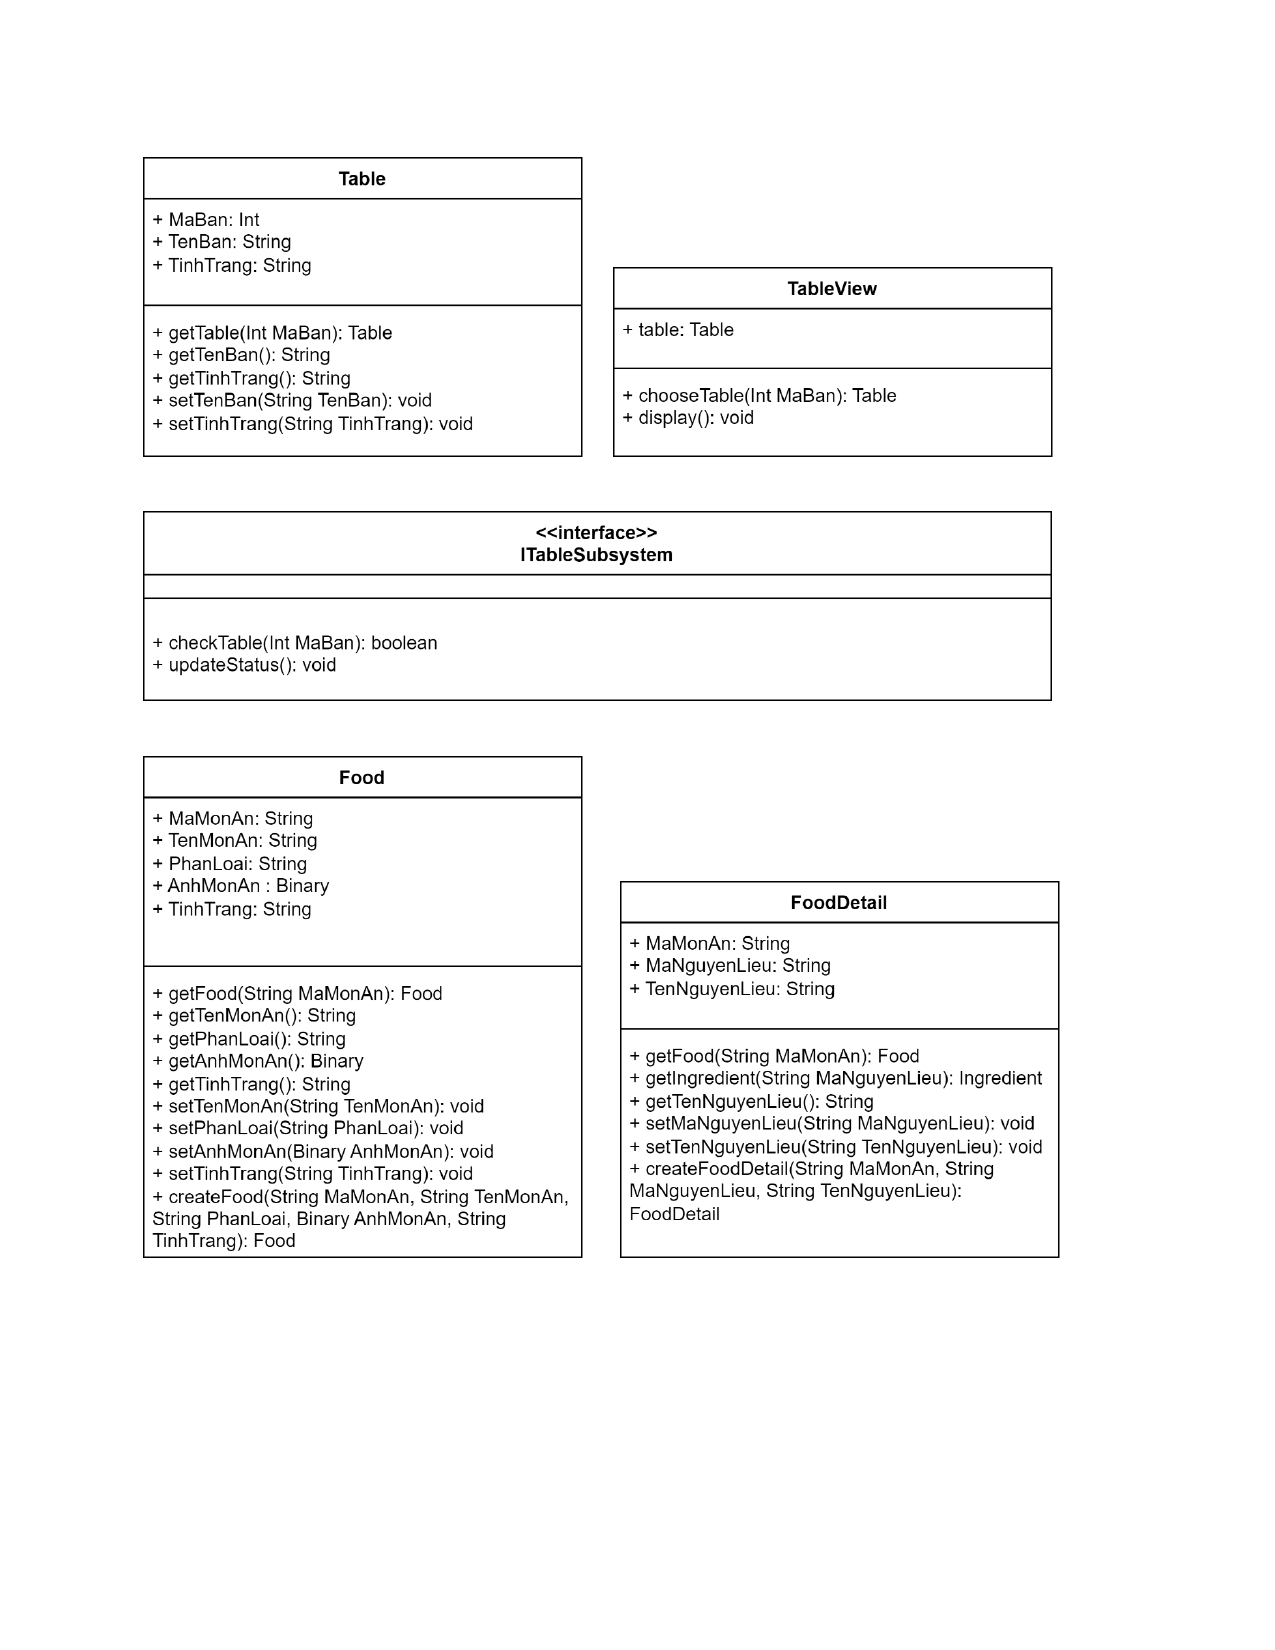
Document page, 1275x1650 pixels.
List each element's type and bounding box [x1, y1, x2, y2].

picture [127, 740, 598, 1278]
picture [604, 865, 1075, 1278]
picture [127, 496, 1069, 721]
picture [127, 141, 1068, 477]
